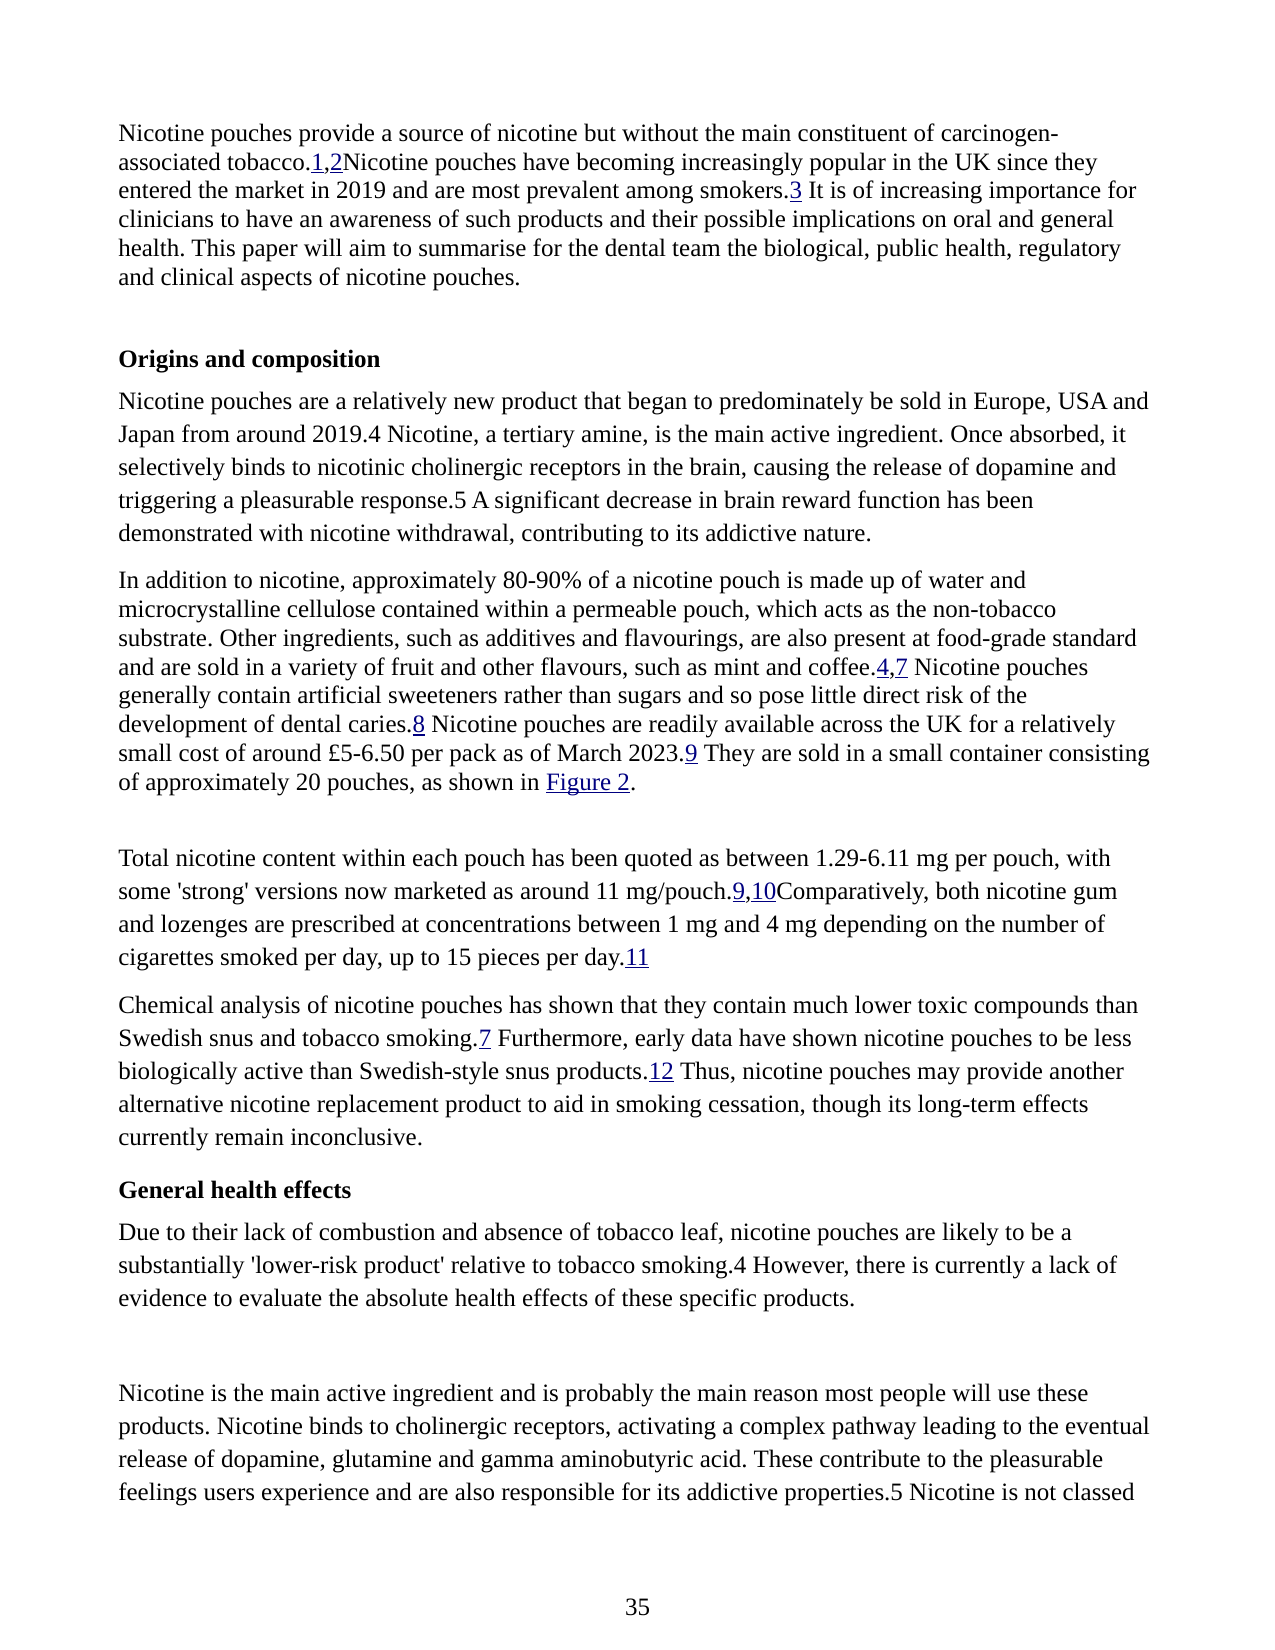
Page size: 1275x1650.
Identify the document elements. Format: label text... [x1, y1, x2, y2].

text In addition to nicotine, approximately 80-90% of a nicotine pouch is made up of water and microcrystalline cellulose contained within a permeable pouch, which acts as the non-tobacco substrate. Other ingredients, such as additives and flavourings, are also present at food-grade standard and are sold in a variety of fruit and other flavours, such as mint and coffee.4,7 Nicotine pouches generally contain artificial sweeteners rather than sugars and so pose little direct risk of the development of dental caries.8 Nicotine pouches are readily available across the UK for a relatively small cost of around £5-6.50 per pack as of March 2023.9 They are sold in a small container consisting of approximately 20 pouches, as shown in Figure 2. [118, 565, 1157, 795]
text Nicotine pouches are a relatively new product that began to predominately be sold in Europe, USA and Japan from around 2019.4 Nicotine, a tertiary amine, is the main active ingredient. Once absorbed, it selectively binds to nicotinic cholinergic receptors in the brain, causing the release of dopamine and triggering a pleasurable response.5 A significant decrease in brain reward function has been demonstrated with nicotine withdrawal, contributing to its addictive nature. [118, 386, 1157, 547]
subtitle General health effects [118, 1176, 1157, 1204]
text Chemical analysis of nicotine pouches has shown that they contain much lower toxic compounds than Swedish snus and tobacco smoking.7 Furthermore, early data have shown nicotine pouches to be less biologically active than Swedish-style snus products.12 Thus, nicotine pouches may provide another alternative nicotine replacement product to aid in smoking cessation, though its long-term effects currently remain inconclusive. [118, 990, 1157, 1151]
text Nicotine pouches provide a source of nicotine but without the main constituent of carcinogen-associated tobacco.1,2Nicotine pouches have becoming increasingly popular in the UK since they entered the market in 2019 and are most prevalent among smokers.3 It is of increasing importance for clinicians to have an awareness of such products and their possible implications on oral and general health. This paper will aim to summarise for the dental team the biological, public health, regulatory and clinical aspects of nicotine pouches. [118, 118, 1157, 291]
text Total nicotine content within each pouch has been quoted as between 1.29-6.11 mg per pouch, with some 'strong' versions now marketed as around 11 mg/pouch.9,10Comparatively, both nicotine gum and lozenges are prescribed at concentrations between 1 mg and 4 mg depending on the number of cigarettes smoked per day, up to 15 pieces per day.11 [118, 843, 1157, 971]
subtitle Origins and composition [118, 344, 1157, 373]
text Due to their lack of combustion and absence of tobacco leaf, nicotine pouches are likely to be a substantially 'lower-risk product' relative to tobacco smoking.4 However, there is currently a lack of evidence to evaluate the absolute health effects of these specific products. [118, 1217, 1157, 1312]
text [118, 1378, 1157, 1506]
